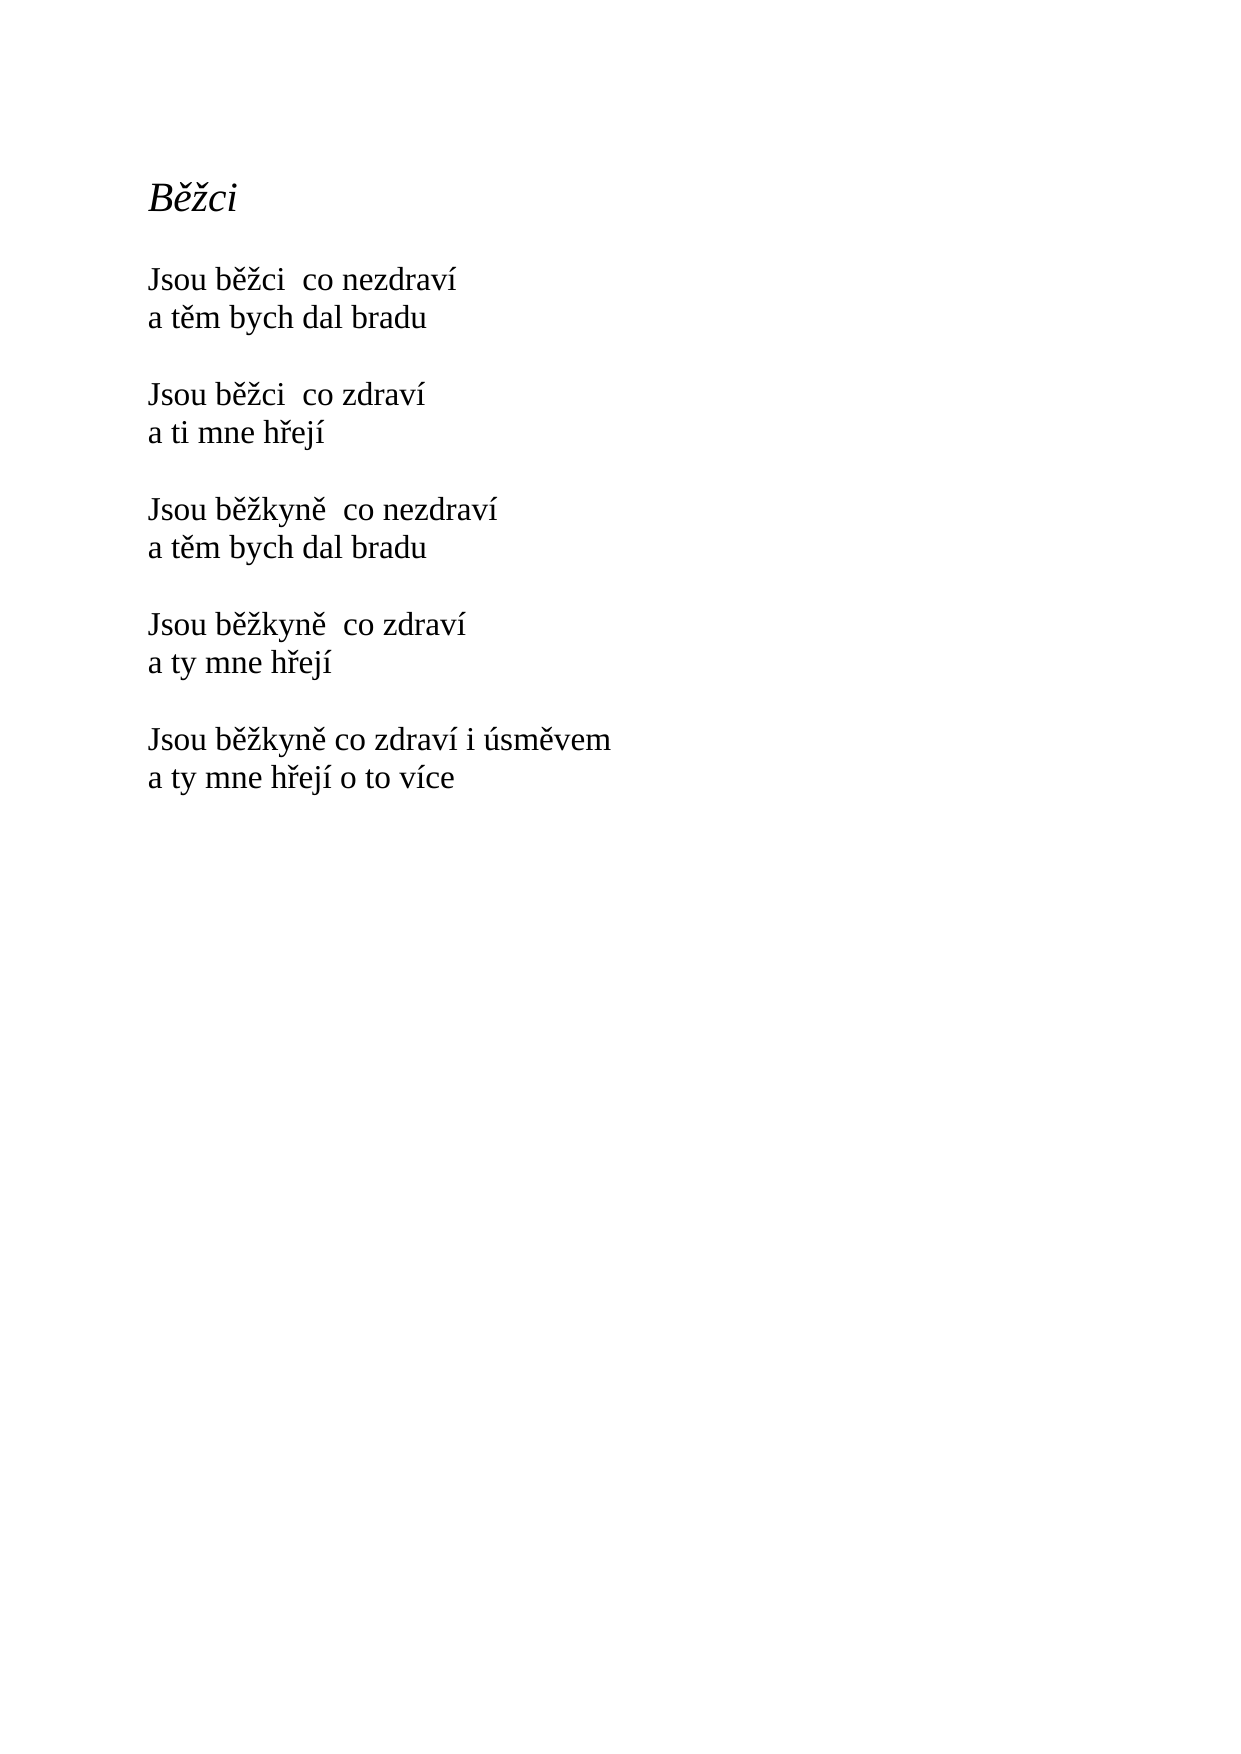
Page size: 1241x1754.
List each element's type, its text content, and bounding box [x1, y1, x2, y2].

text Jsou běžci co nezdraví [148, 259, 1093, 297]
text Jsou běžkyně co nezdraví [148, 489, 1093, 527]
text a ti mne hřejí [148, 412, 1093, 451]
text a těm bych dal bradu [148, 297, 1093, 336]
text Jsou běžkyně co zdraví i úsměvem [148, 719, 1093, 757]
text a těm bych dal bradu [148, 527, 1093, 566]
text Běžci [148, 173, 1093, 221]
text Jsou běžkyně co zdraví [148, 604, 1093, 642]
text a ty mne hřejí o to více [148, 757, 1093, 796]
text a ty mne hřejí [148, 642, 1093, 681]
text Jsou běžci co zdraví [148, 374, 1093, 412]
